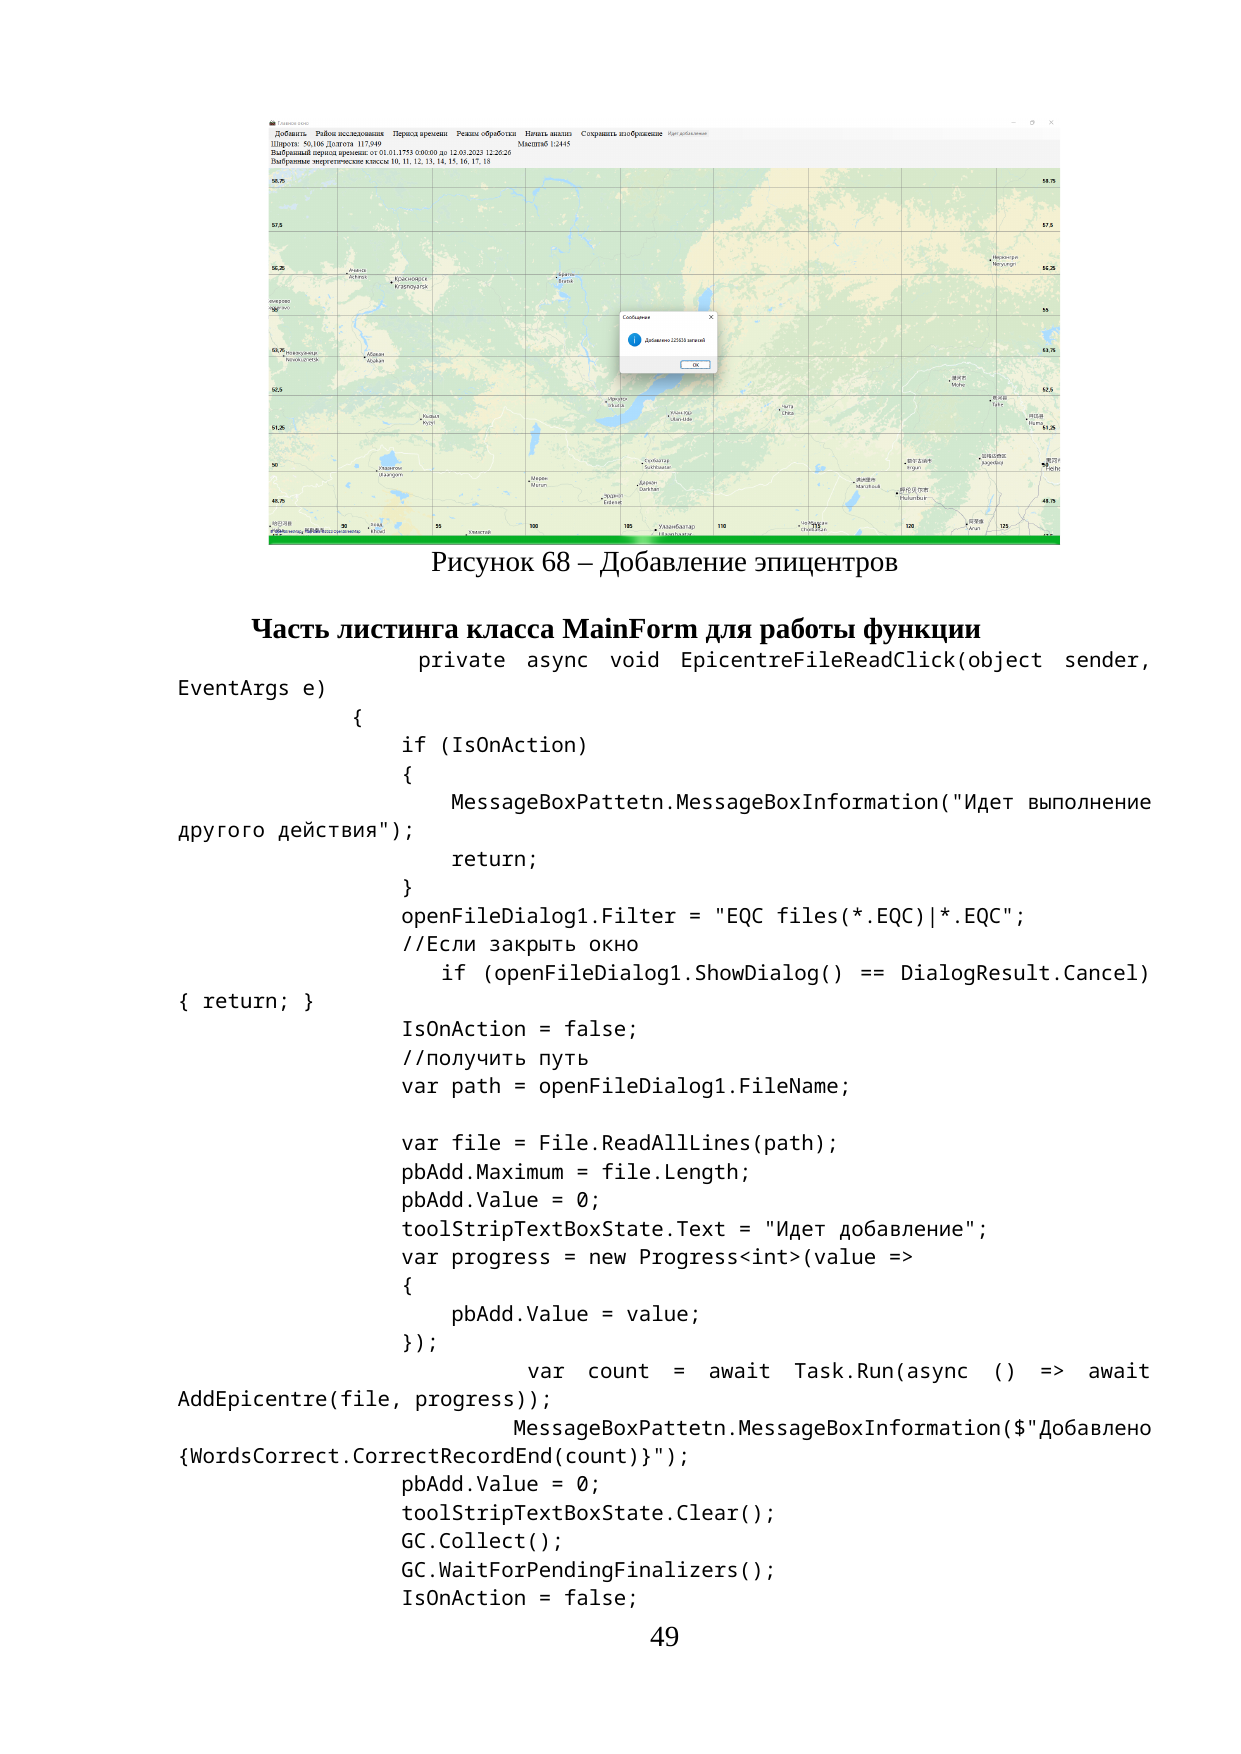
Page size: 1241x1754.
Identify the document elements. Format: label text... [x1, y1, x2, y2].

text private async void EpicentreFileReadClick(object sender, EventArgs e) [177, 645, 1152, 702]
text { [177, 702, 1152, 730]
text GC.WaitForPendingFinalizers(); [177, 1555, 1152, 1583]
text return; [177, 844, 1152, 872]
text toolStripTextBoxState.Text = "Идет добавление"; [177, 1214, 1152, 1242]
text { [177, 1271, 1152, 1299]
text pbAdd.Value = 0; [177, 1469, 1152, 1498]
text var path = openFileDialog1.FileName; [177, 1071, 1152, 1100]
text IsOnAction = false; [177, 1014, 1152, 1043]
text var count = await Task.Run(async () => await AddEpicentre(file, progress)); [177, 1356, 1152, 1413]
text pbAdd.Value = 0; [177, 1185, 1152, 1214]
text //Если закрыть окно [177, 929, 1152, 958]
text //получить путь [177, 1043, 1152, 1071]
text if (IsOnAction) [177, 730, 1152, 759]
text var file = File.ReadAllLines(path); [177, 1128, 1152, 1157]
text pbAdd.Value = value; [177, 1299, 1152, 1327]
picture [268, 118, 1061, 545]
text if (openFileDialog1.ShowDialog() == DialogResult.Cancel) { return; } [177, 958, 1152, 1014]
text }); [177, 1327, 1152, 1356]
text GC.Collect(); [177, 1526, 1152, 1555]
text MessageBoxPattetn.MessageBoxInformation($"Добавлено {WordsCorrect.CorrectRecordEnd(count)}"); [177, 1413, 1152, 1469]
text openFileDialog1.Filter = "EQC files(*.EQC)|*.EQC"; [177, 901, 1152, 929]
text } [177, 872, 1152, 901]
text pbAdd.Maximum = file.Length; [177, 1157, 1152, 1185]
text Часть листинга класса MainForm для работы функции [177, 611, 1152, 645]
text IsOnAction = false; [177, 1583, 1152, 1612]
text Рисунок 68 – Добавление эпицентров [177, 544, 1152, 578]
text MessageBoxPattetn.MessageBoxInformation("Идет выполнение другого действия"); [177, 787, 1152, 844]
text toolStripTextBoxState.Clear(); [177, 1498, 1152, 1526]
text { [177, 759, 1152, 787]
text var progress = new Progress<int>(value => [177, 1242, 1152, 1271]
